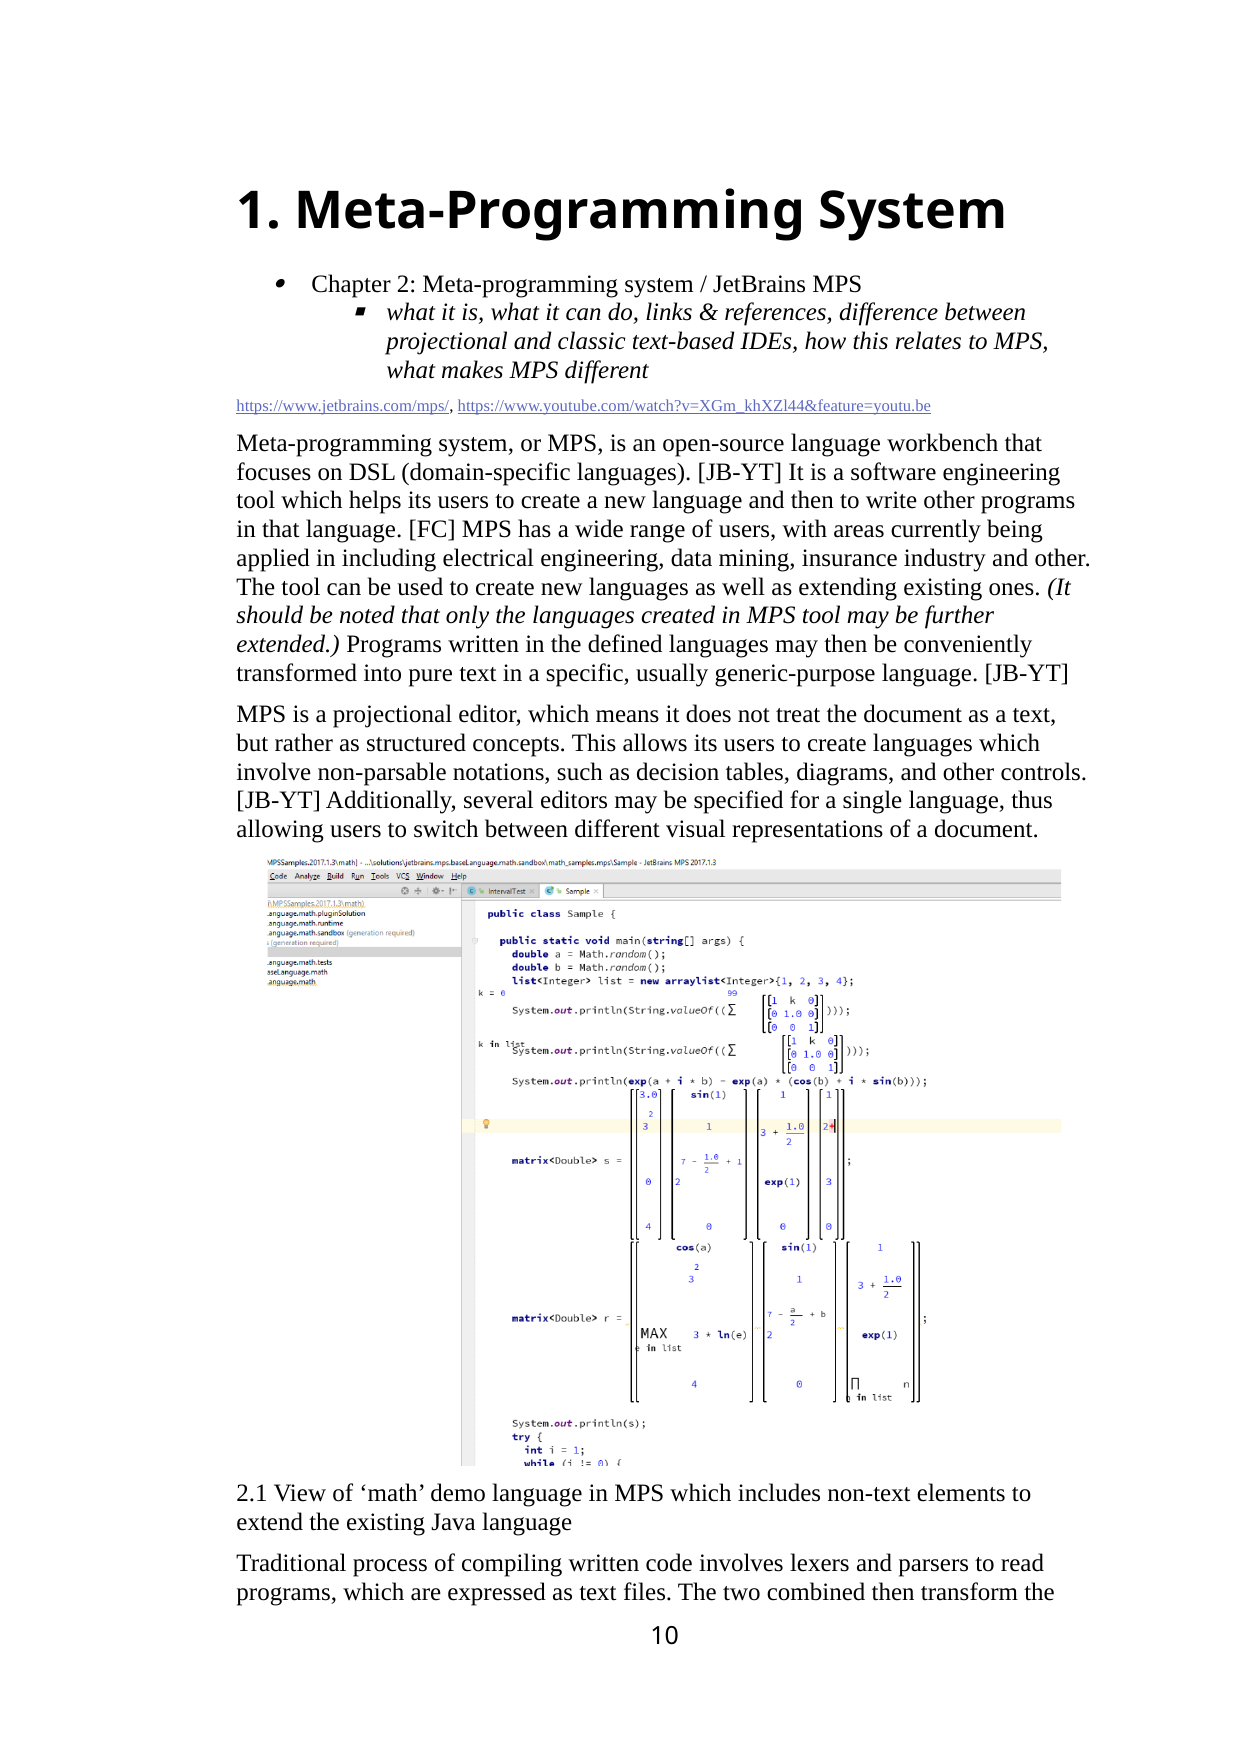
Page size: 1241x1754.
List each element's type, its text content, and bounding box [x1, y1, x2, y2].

text Meta-programming system, or MPS, is an open-source language workbench that focuses on DSL (domain-specific languages). [JB-YT] It is a software engineering tool which helps its users to create a new language and then to write other programs in that language. [FC] MPS has a wide range of users, with areas currently being applied in including electrical engineering, data mining, insurance industry and other. The tool can be used to create new languages as well as extending existing ones. (It should be noted that only the languages created in MPS tool may be further extended.) Programs written in the defined languages may then be conveniently transformed into pure text in a specific, usually generic-purpose language. [JB-YT] [236, 428, 1092, 687]
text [236, 1548, 1092, 1606]
subtitle 1. Meta-Programming System [236, 173, 1092, 244]
text https://www.jetbrains.com/mps/, https://www.youtube.com/watch?v=XGm_khXZl44&feature=youtu.be [236, 396, 1092, 415]
list Chapter 2: Meta-programming system / JetBrains MPS [274, 269, 1092, 297]
text 2.1 View of ‘math’ demo language in MPS which includes non-text elements to extend the existing Java language [236, 1478, 1092, 1536]
text MPS is a projectional editor, which means it does not treat the document as a text, but rather as structured concepts. This allows its users to create languages which involve non-parsable notations, such as decision tables, diagrams, and other controls. [JB-YT] Additionally, several editors may be specified for a single language, thus allowing users to switch between different visual representations of a document. [236, 699, 1092, 843]
picture [267, 855, 1062, 1466]
list what it is, what it can do, links & references, difference between projectional and classic text-based IDEs, how this relates to MPS, what makes MPS different [349, 297, 1092, 384]
